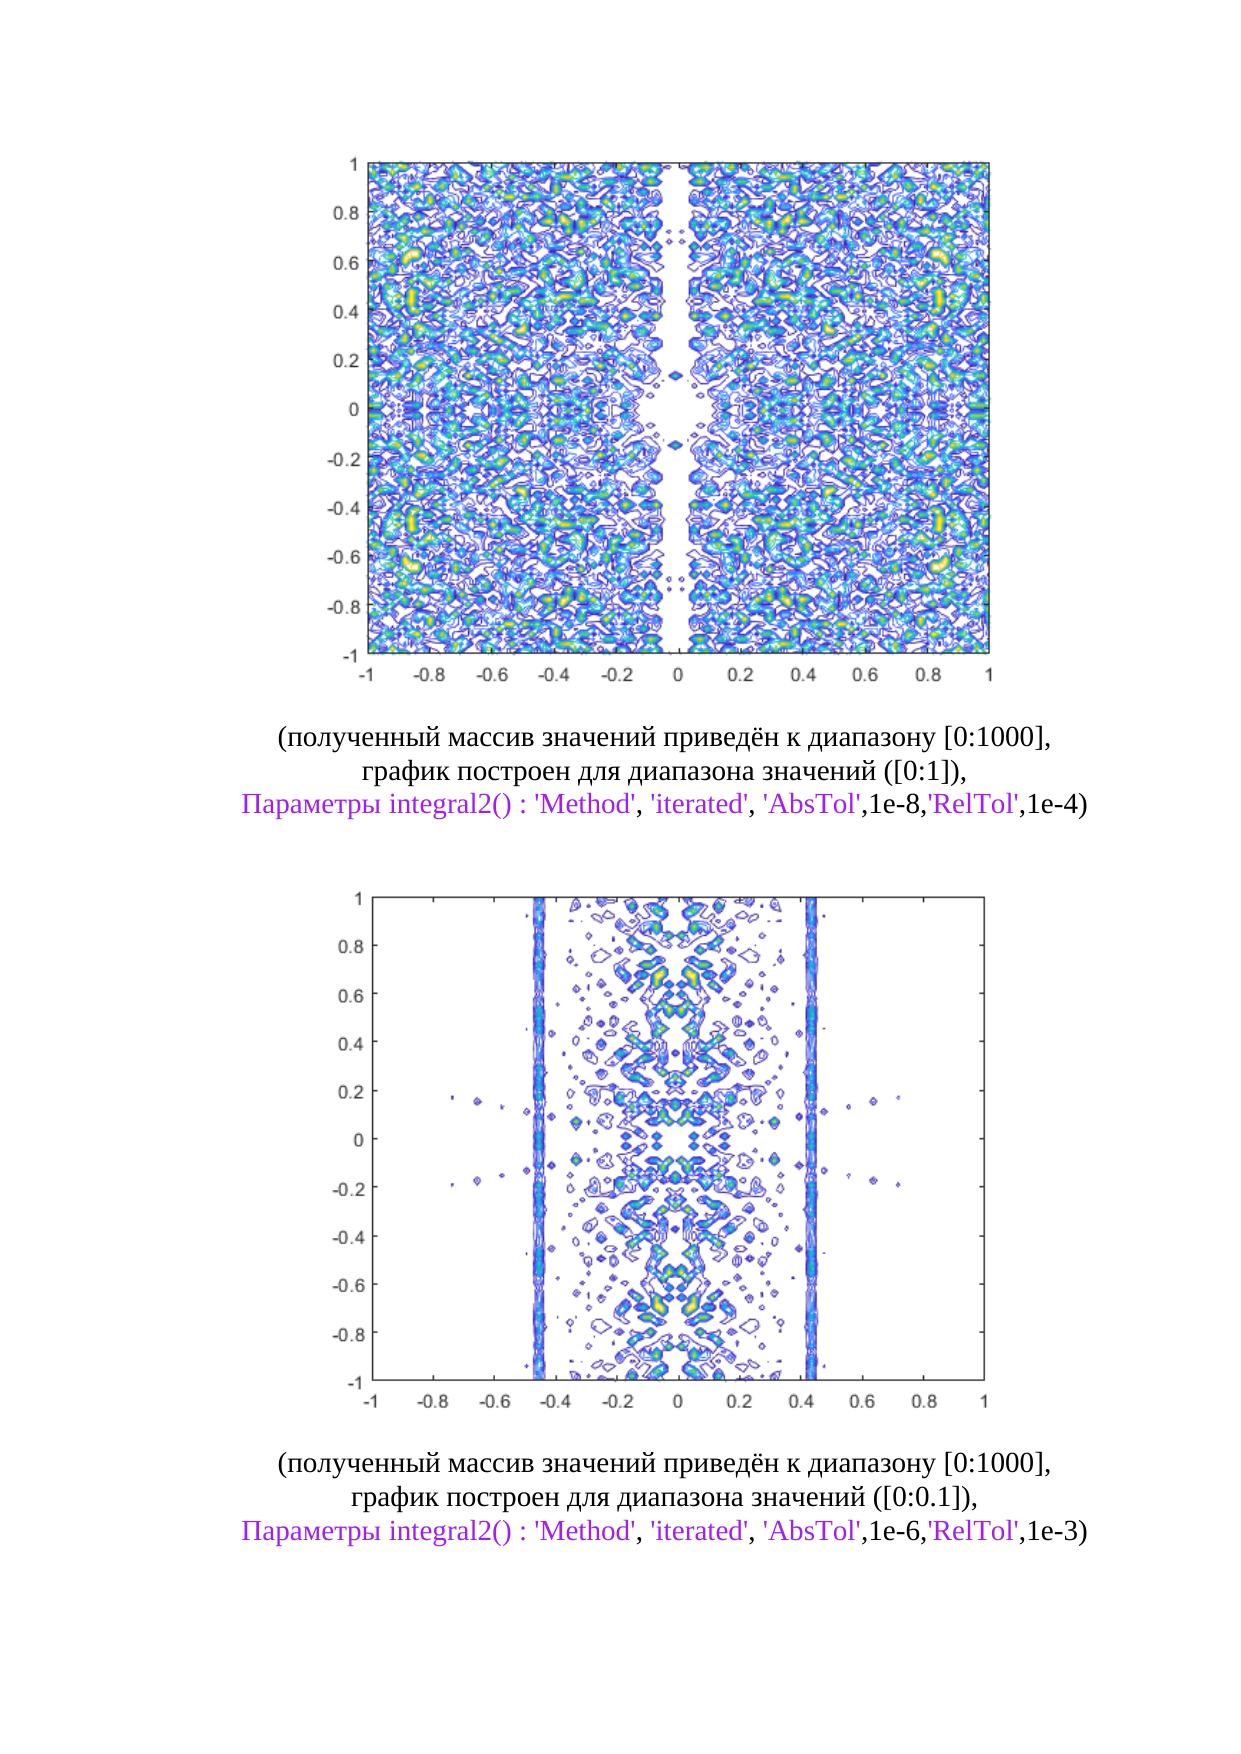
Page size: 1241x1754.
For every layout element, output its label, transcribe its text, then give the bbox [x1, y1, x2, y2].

text Параметры integral2() : 'Method', 'iterated', 'AbsTol',1e-6,'RelTol',1e-3) [177, 1513, 1152, 1546]
text (полученный массив значений приведён к диапазону [0:1000], [177, 1446, 1152, 1479]
text график построен для диапазона значений ([0:1]), [177, 753, 1152, 786]
picture [269, 853, 1060, 1446]
text Параметры integral2() : 'Method', 'iterated', 'AbsTol',1e-8,'RelTol',1e-4) [177, 786, 1152, 820]
text (полученный массив значений приведён к диапазону [0:1000], [177, 719, 1152, 753]
text график построен для диапазона значений ([0:0.1]), [177, 1479, 1152, 1513]
picture [263, 118, 1066, 720]
